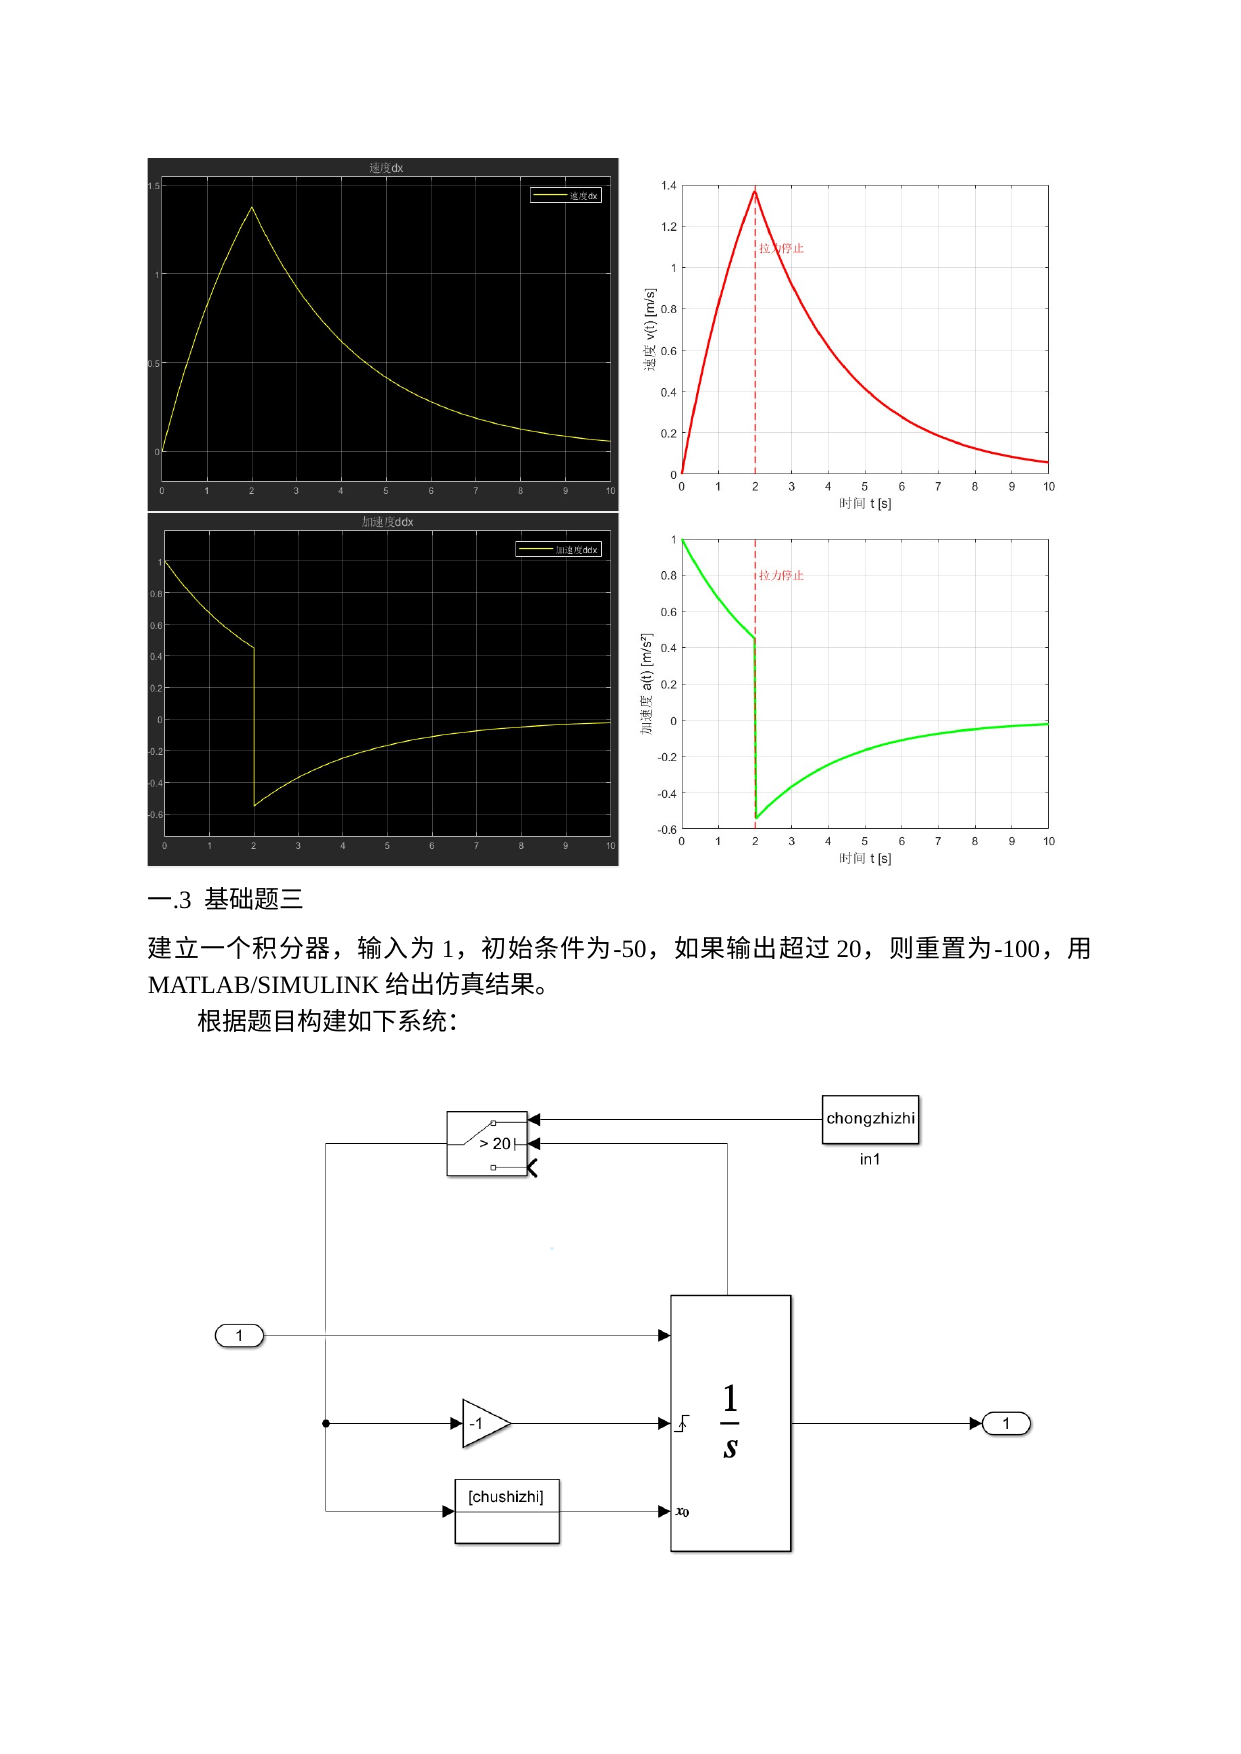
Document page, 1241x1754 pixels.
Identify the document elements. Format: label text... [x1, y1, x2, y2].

text 根据题目构建如下系统： [148, 1001, 1092, 1037]
picture [147, 1037, 1093, 1585]
picture [147, 158, 1093, 868]
subtitle 基础题三 [148, 880, 1092, 916]
text 建立一个积分器，输入为1，初始条件为-50，如果输出超过20，则重置为-100，用MATLAB/SIMULINK给出仿真结果。 [148, 929, 1092, 1001]
